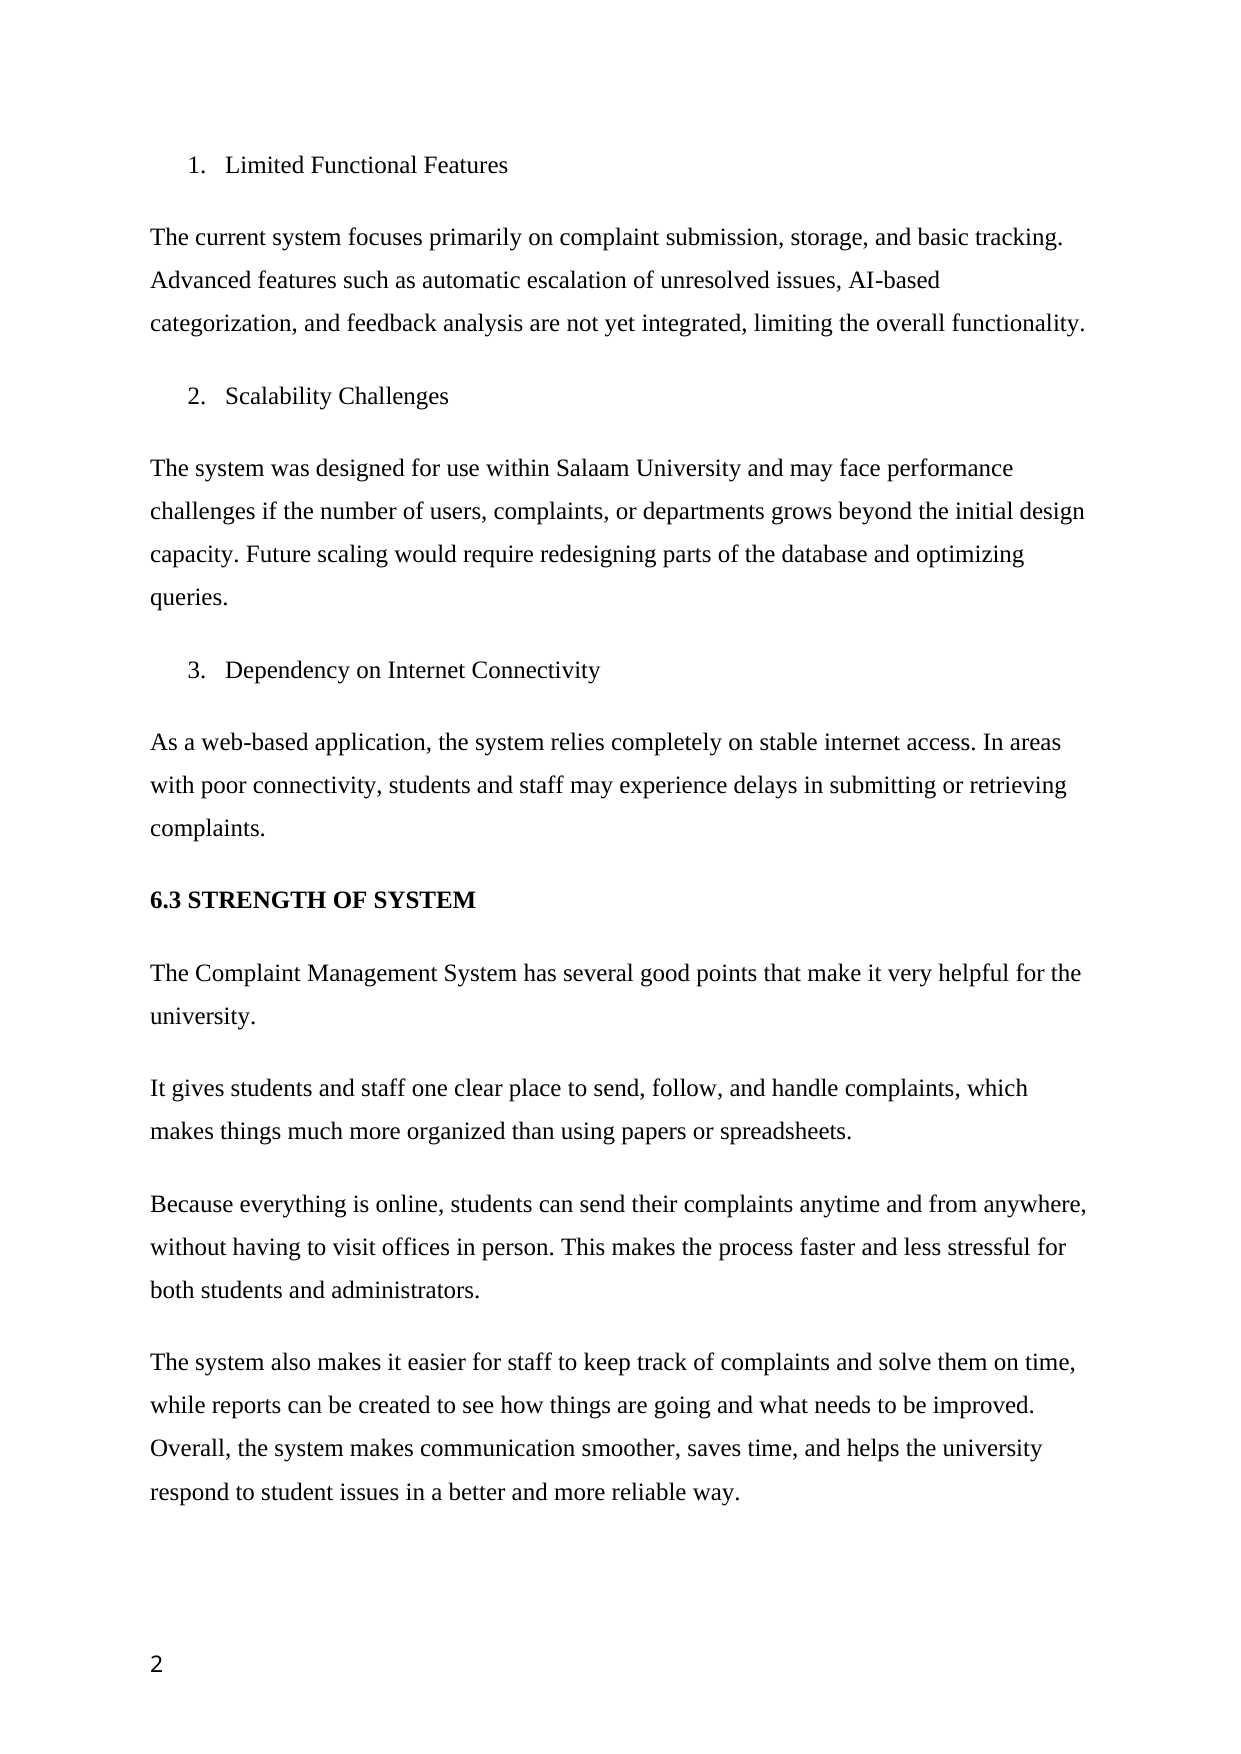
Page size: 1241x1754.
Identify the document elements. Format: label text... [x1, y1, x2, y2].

text The system was designed for use within Salaam University and may face performance challenges if the number of users, complaints, or departments grows beyond the initial design capacity. Future scaling would require redesigning parts of the database and optimizing queries. [150, 453, 1090, 611]
list Dependency on Internet Connectivity [187, 655, 1090, 683]
list Limited Functional Features [187, 150, 1090, 179]
text The system also makes it easier for staff to keep track of complaints and solve them on time, while reports can be created to see how things are going and what needs to be improved. Overall, the system makes communication smoother, saves time, and helps the university respond to student issues in a better and more reliable way. [150, 1347, 1090, 1505]
text 6.3 STRENGTH OF SYSTEM [150, 886, 1090, 914]
text Because everything is online, students can send their complaints anytime and from anywhere, without having to visit offices in person. This makes the process faster and less stressful for both students and administrators. [150, 1189, 1090, 1304]
text It gives students and staff one clear place to send, follow, and handle complaints, which makes things much more organized than using papers or spreadsheets. [150, 1073, 1090, 1145]
text The Complaint Management System has several good points that make it very helpful for the university. [150, 958, 1090, 1030]
text As a web-based application, the system relies completely on stable internet access. In areas with poor connectivity, students and staff may experience delays in submitting or retrieving complaints. [150, 727, 1090, 842]
list Scalability Challenges [187, 381, 1090, 409]
text The current system focuses primarily on complaint submission, storage, and basic tracking. Advanced features such as automatic escalation of unresolved issues, AI-based categorization, and feedback analysis are not yet integrated, limiting the overall functionality. [150, 222, 1090, 337]
